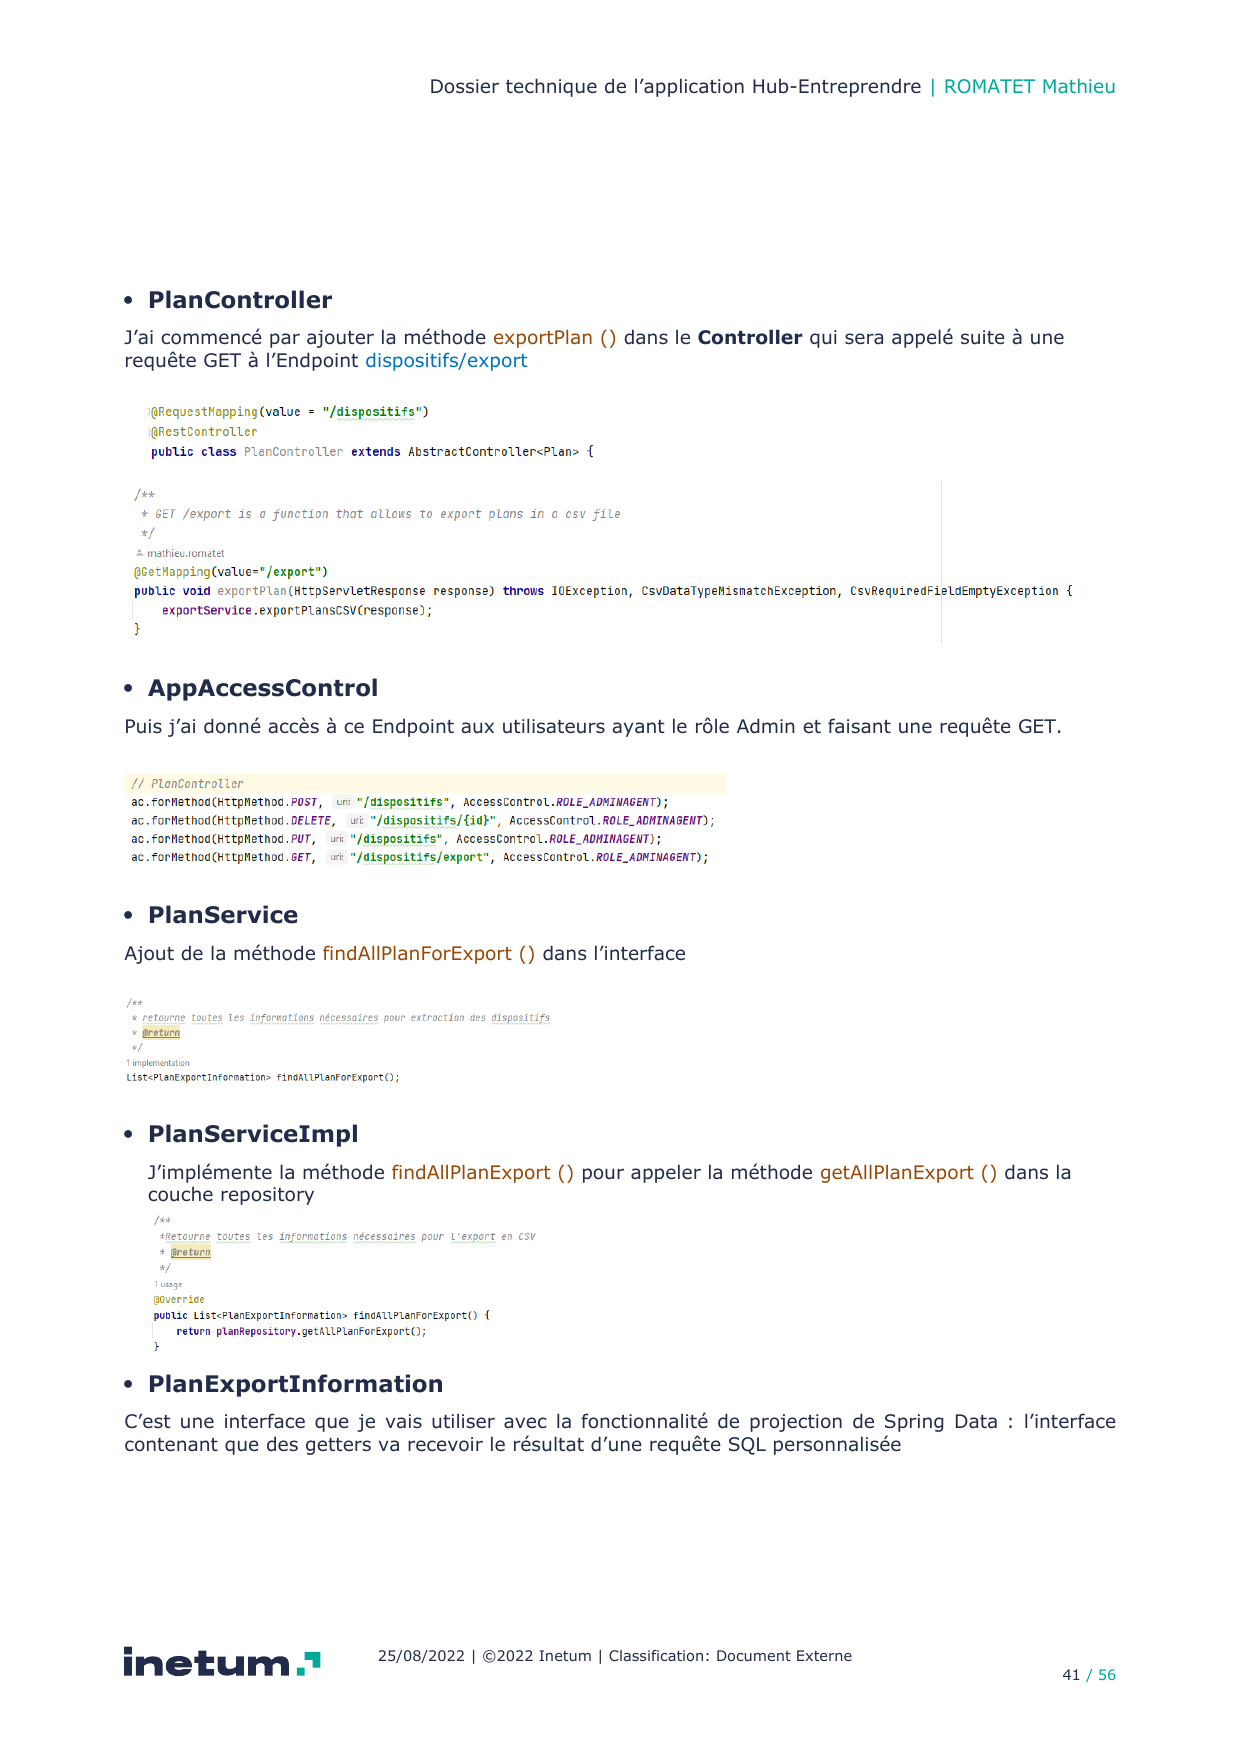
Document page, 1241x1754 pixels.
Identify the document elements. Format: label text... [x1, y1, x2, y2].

list AppAccessControl [124, 674, 1116, 702]
list PlanService [124, 901, 1116, 929]
text C’est une interface que je vais utiliser avec la fonctionnalité de projection de Spring Data : l’interface contenant que des getters va recevoir le résultat d’une requête SQL personnalisée [124, 1410, 1116, 1456]
text Puis j’ai donné accès à ce Endpoint aux utilisateurs ayant le rôle Admin et faisant une requête GET. [124, 714, 1116, 737]
picture [124, 995, 560, 1089]
picture [147, 1205, 560, 1358]
picture [124, 481, 1082, 643]
text Ajout de la méthode findAllPlanForExport () dans l’interface [124, 941, 1116, 964]
picture [124, 768, 727, 870]
list PlanExportInformation [124, 1370, 1116, 1398]
picture [147, 402, 603, 470]
text J’ai commencé par ajouter la méthode exportPlan () dans le Controller qui sera appelé suite à une requête GET à l’Endpoint dispositifs/export [124, 326, 1116, 371]
list PlanController [124, 285, 1116, 313]
list PlanServiceImpl [124, 1120, 1116, 1148]
